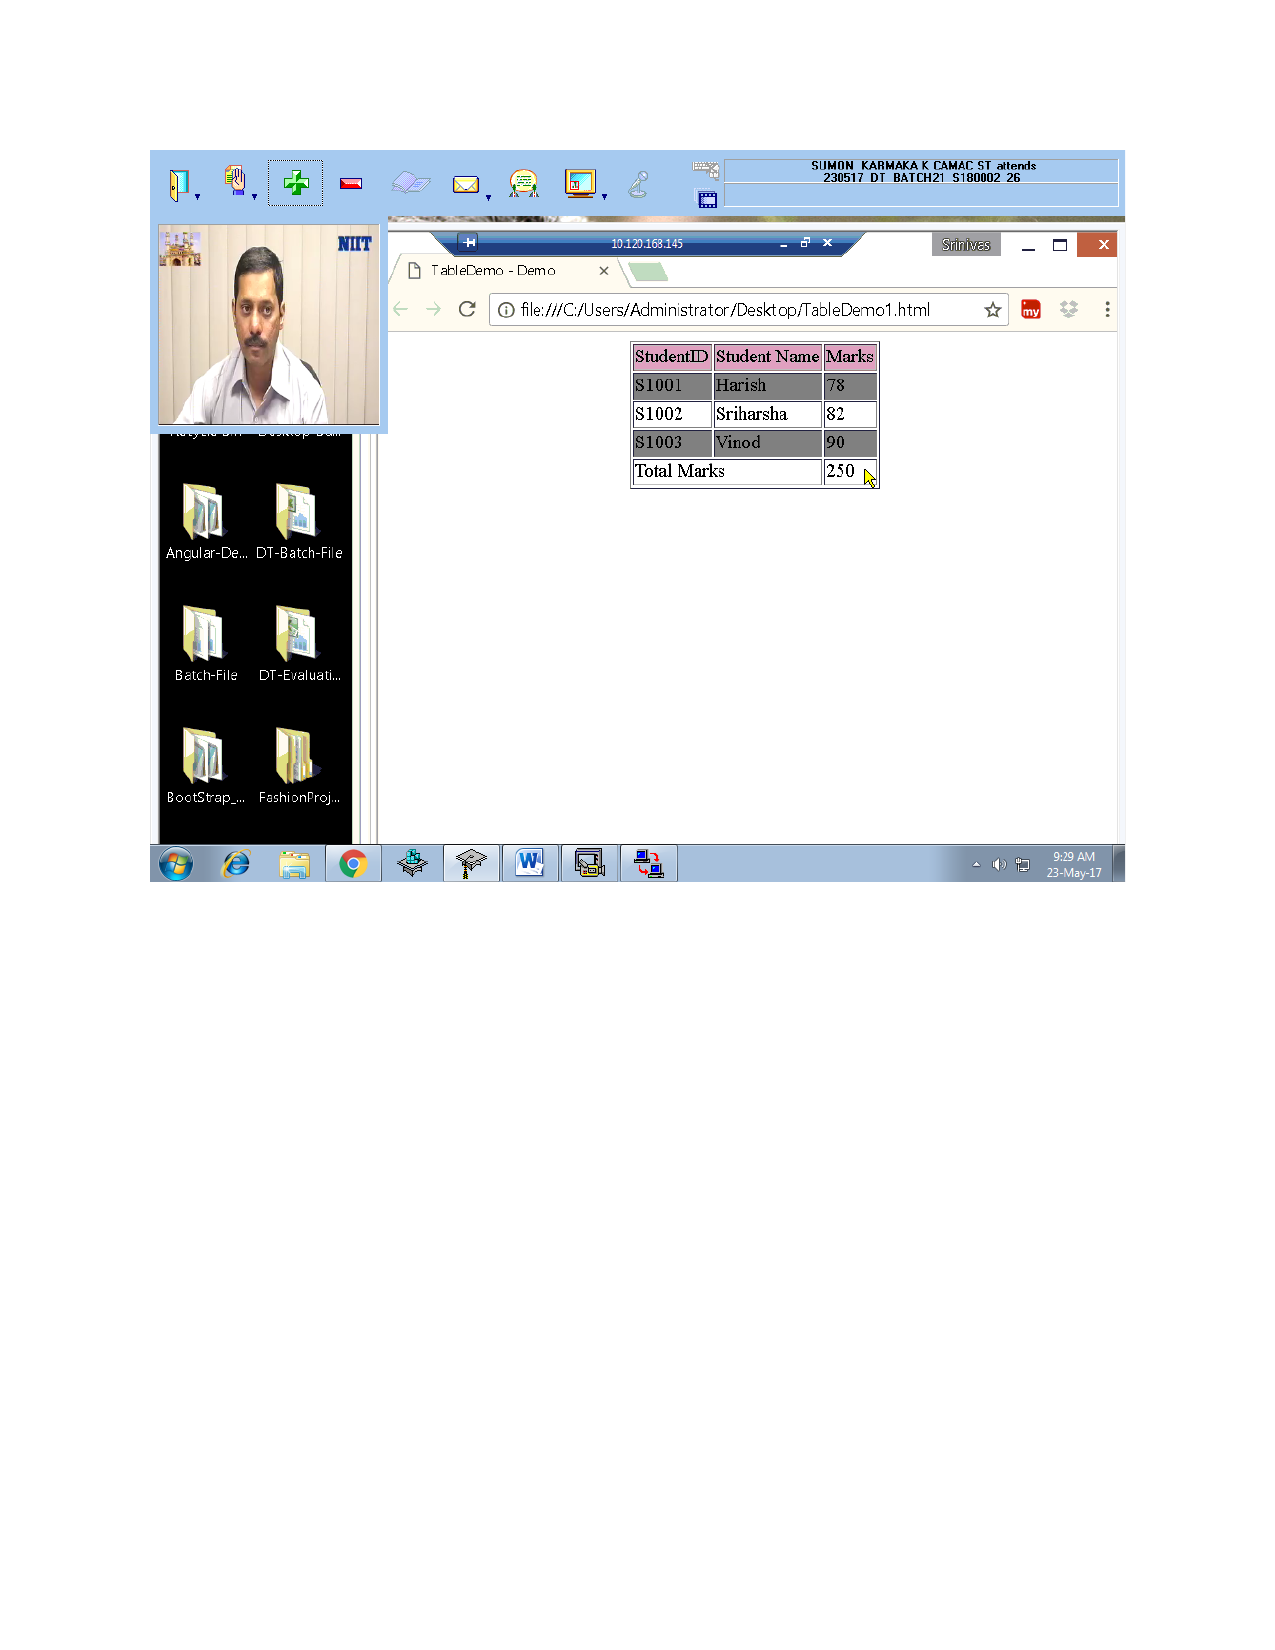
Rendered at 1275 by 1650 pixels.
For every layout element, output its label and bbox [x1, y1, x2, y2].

picture [150, 150, 1125, 882]
